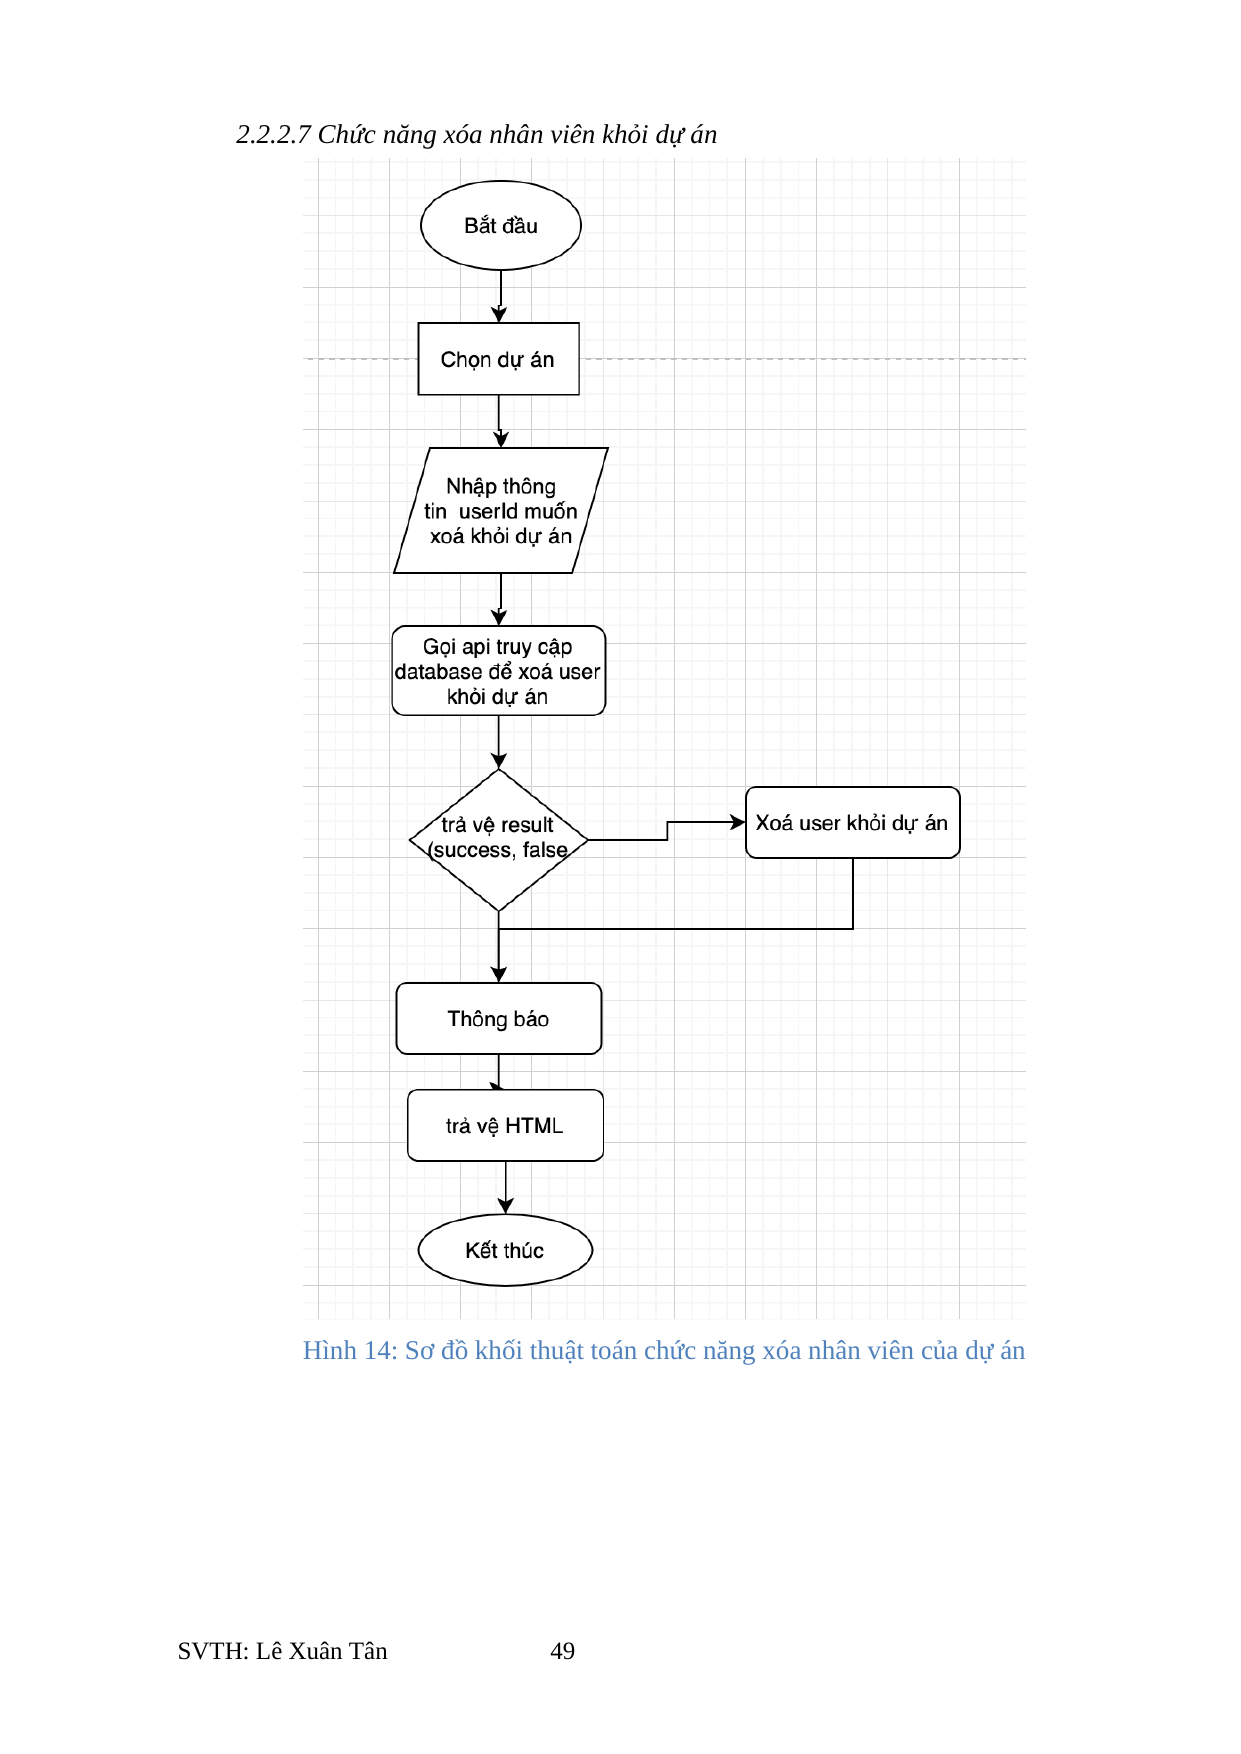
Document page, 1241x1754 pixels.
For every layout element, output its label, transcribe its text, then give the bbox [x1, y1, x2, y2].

picture [303, 158, 1026, 1320]
text 2.2.2.7 Chức năng xóa nhân viên khỏi dự án [177, 118, 1152, 149]
